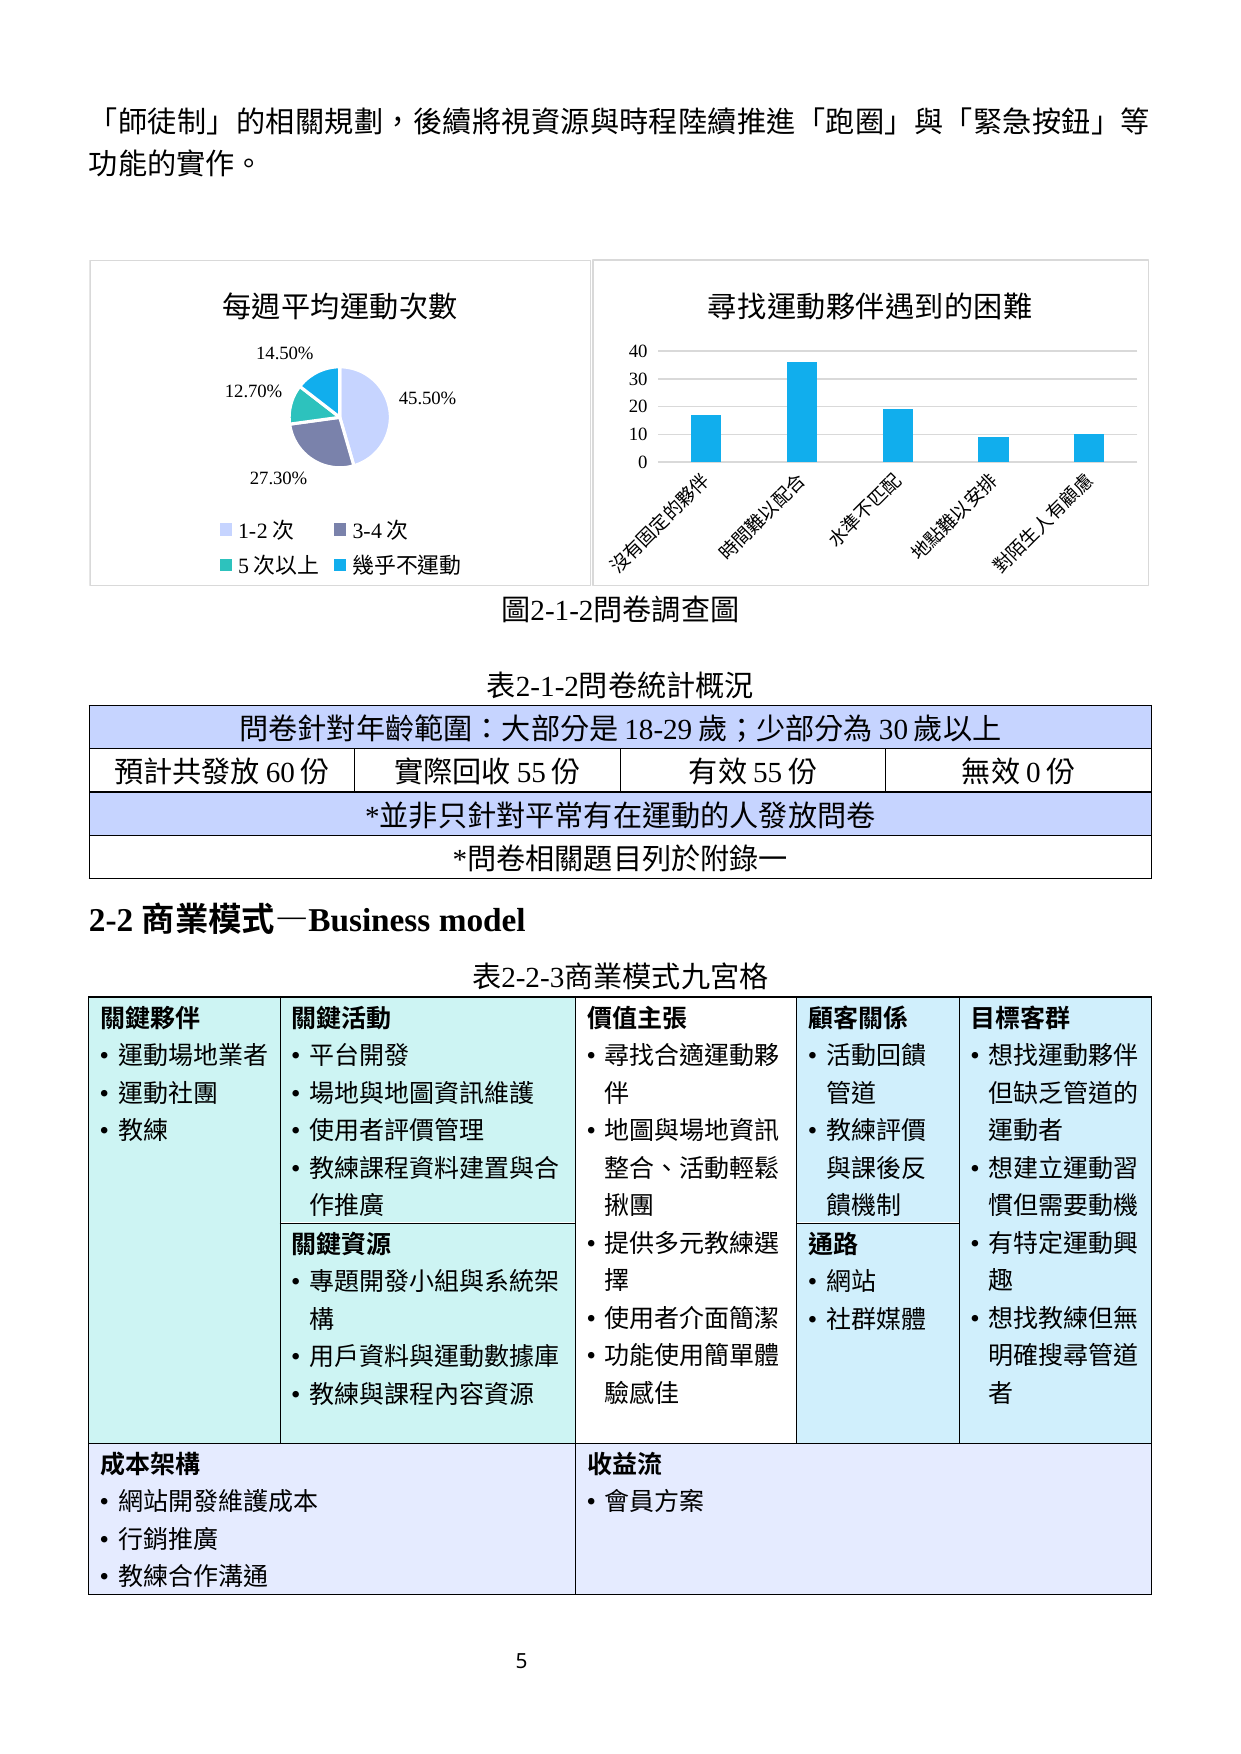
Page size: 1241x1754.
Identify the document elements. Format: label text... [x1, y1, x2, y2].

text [89, 99, 1152, 183]
subtitle 商業模式—Business model [89, 879, 1152, 954]
table_header 顧客關係 活動回饋管道 教練評價與課後反饋機制 [797, 998, 959, 1222]
table_cell 通路 網站 社群媒體 [797, 1224, 959, 1443]
table_cell 實際回收55份 [355, 749, 620, 791]
text 圖2-1-2問卷調查圖 [89, 250, 1152, 629]
table_cell 收益流 會員方案 [576, 1444, 1151, 1594]
table_cell 預計共發放60份 [90, 749, 354, 791]
table_header 目標客群 想找運動夥伴但缺乏管道的運動者 想建立運動習慣但需要動機 有特定運動興趣 想找教練但無明確搜尋管道者 [960, 998, 1151, 1443]
table_cell *並非只針對平常有在運動的人發放問卷 [90, 793, 1151, 835]
table_cell 成本架構 網站開發維護成本 行銷推廣 教練合作溝通 [89, 1444, 575, 1594]
table_header 關鍵夥伴 運動場地業者 運動社團 教練 [89, 998, 280, 1443]
table_cell 無效0份 [886, 749, 1151, 791]
table_header 關鍵活動 平台開發 場地與地圖資訊維護 使用者評價管理 教練課程資料建置與合作推廣 [281, 998, 575, 1222]
table_header 價值主張 尋找合適運動夥伴 地圖與場地資訊整合、活動輕鬆揪團 提供多元教練選擇 使用者介面簡潔 功能使用簡單體驗感佳 [576, 998, 796, 1443]
table_cell 有效55份 [621, 749, 885, 791]
table_header 問卷針對年齡範圍：大部分是18-29歲；少部分為30歲以上 [90, 706, 1151, 748]
table_cell 關鍵資源 專題開發小組與系統架構 用戶資料與運動數據庫 教練與課程內容資源 [281, 1224, 575, 1443]
table_cell *問卷相關題目列於附錄一 [90, 836, 1151, 878]
